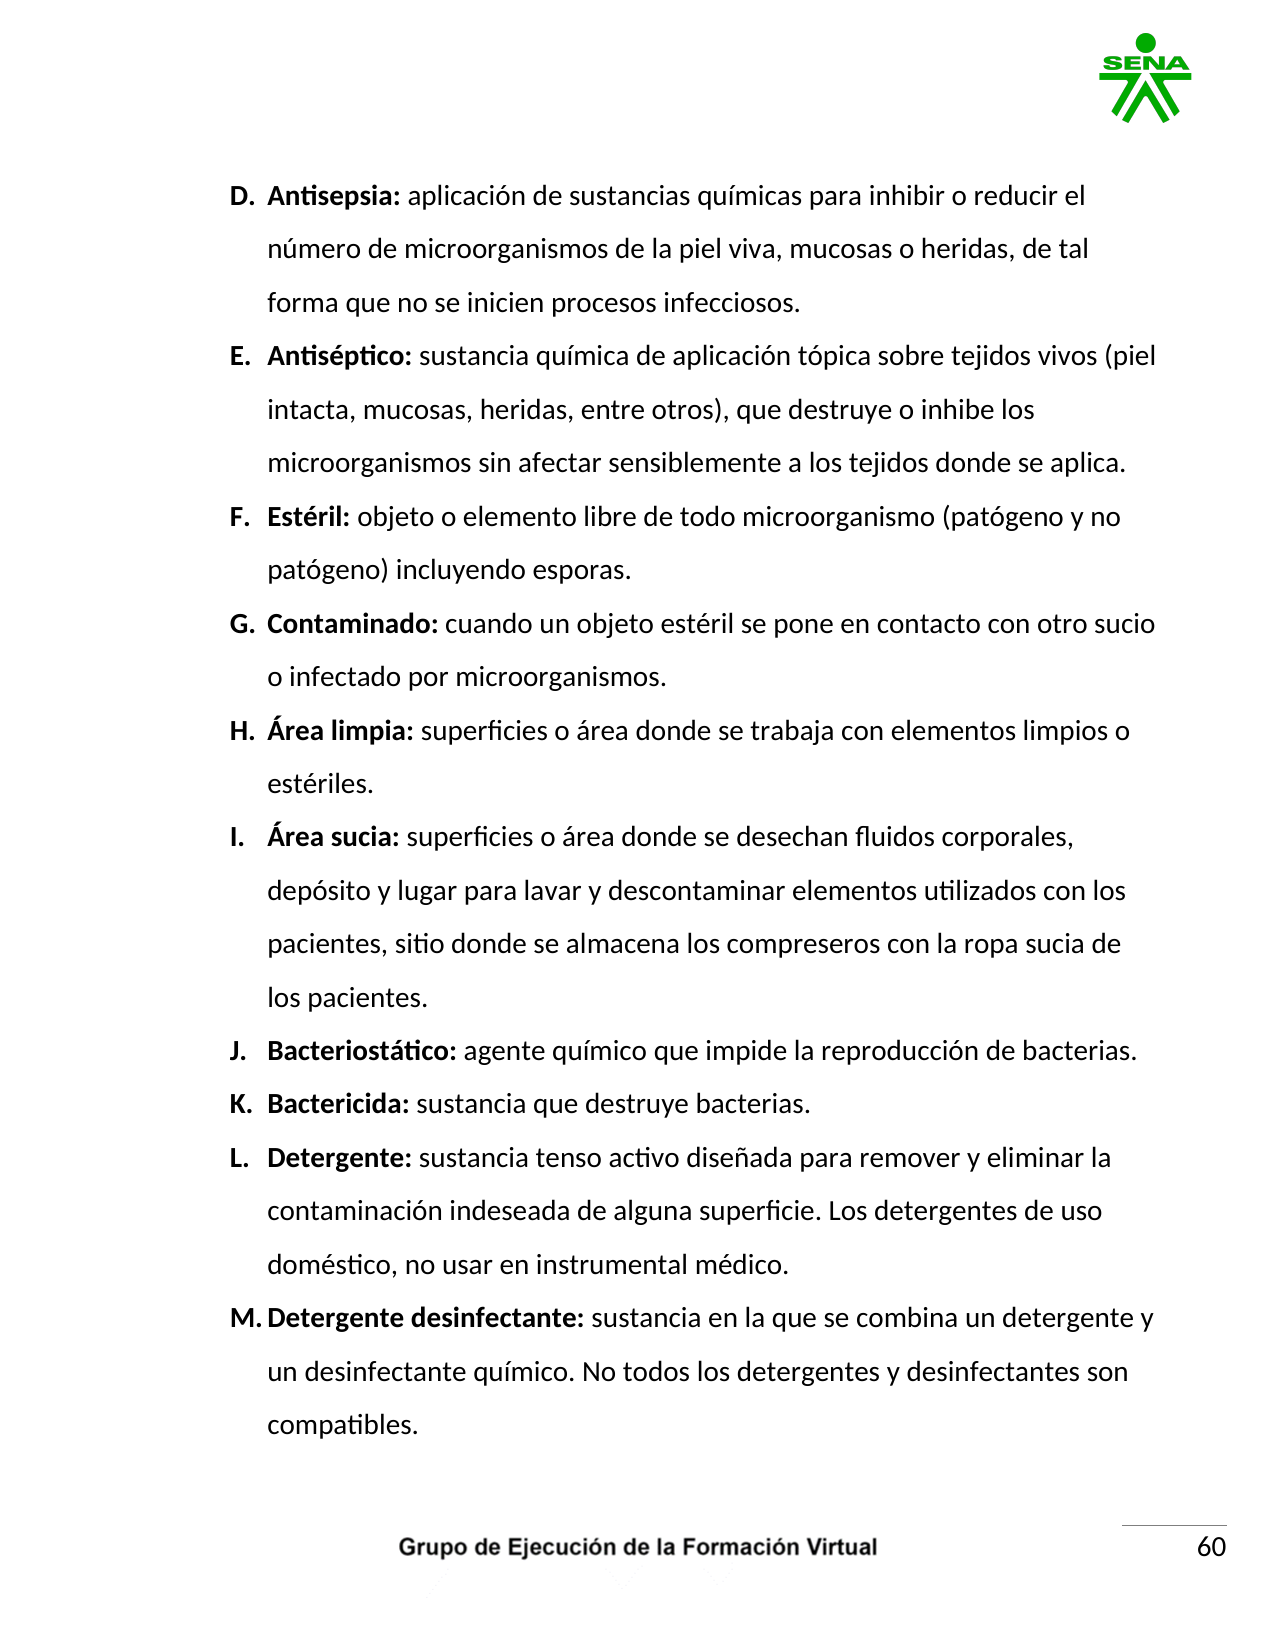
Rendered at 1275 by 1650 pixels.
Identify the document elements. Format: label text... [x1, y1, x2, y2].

list Bacteriostático: agente químico que impide la reproducción de bacterias. [229, 1032, 1157, 1068]
list Estéril: objeto o elemento libre de todo microorganismo (patógeno y no patógeno) incluyendo esporas. [229, 498, 1157, 587]
picture [0, 1486, 1275, 1598]
list Detergente desinfectante: sustancia en la que se combina un detergente y un desinfectante químico. No todos los detergentes y desinfectantes son compatibles. [229, 1299, 1157, 1442]
list Antisepsia: aplicación de sustancias químicas para inhibir o reducir el número de microorganismos de la piel viva, mucosas o heridas, de tal forma que no se inicien procesos infecciosos. [229, 177, 1157, 320]
list Área limpia: superficies o área donde se trabaja con elementos limpios o estériles. [229, 712, 1157, 801]
list Bactericida: sustancia que destruye bacterias. [229, 1086, 1157, 1121]
picture [1099, 33, 1192, 123]
list Antiséptico: sustancia química de aplicación tópica sobre tejidos vivos (piel intacta, mucosas, heridas, entre otros), que destruye o inhibe los microorganismos sin afectar sensiblemente a los tejidos donde se aplica. [229, 337, 1157, 480]
list Detergente: sustancia tenso activo diseñada para remover y eliminar la contaminación indeseada de alguna superficie. Los detergentes de uso doméstico, no usar en instrumental médico. [229, 1139, 1157, 1282]
list Área sucia: superficies o área donde se desechan fluidos corporales, depósito y lugar para lavar y descontaminar elementos utilizados con los pacientes, sitio donde se almacena los compreseros con la ropa sucia de los pacientes. [229, 818, 1157, 1014]
list Contaminado: cuando un objeto estéril se pone en contacto con otro sucio o infectado por microorganismos. [229, 605, 1157, 694]
